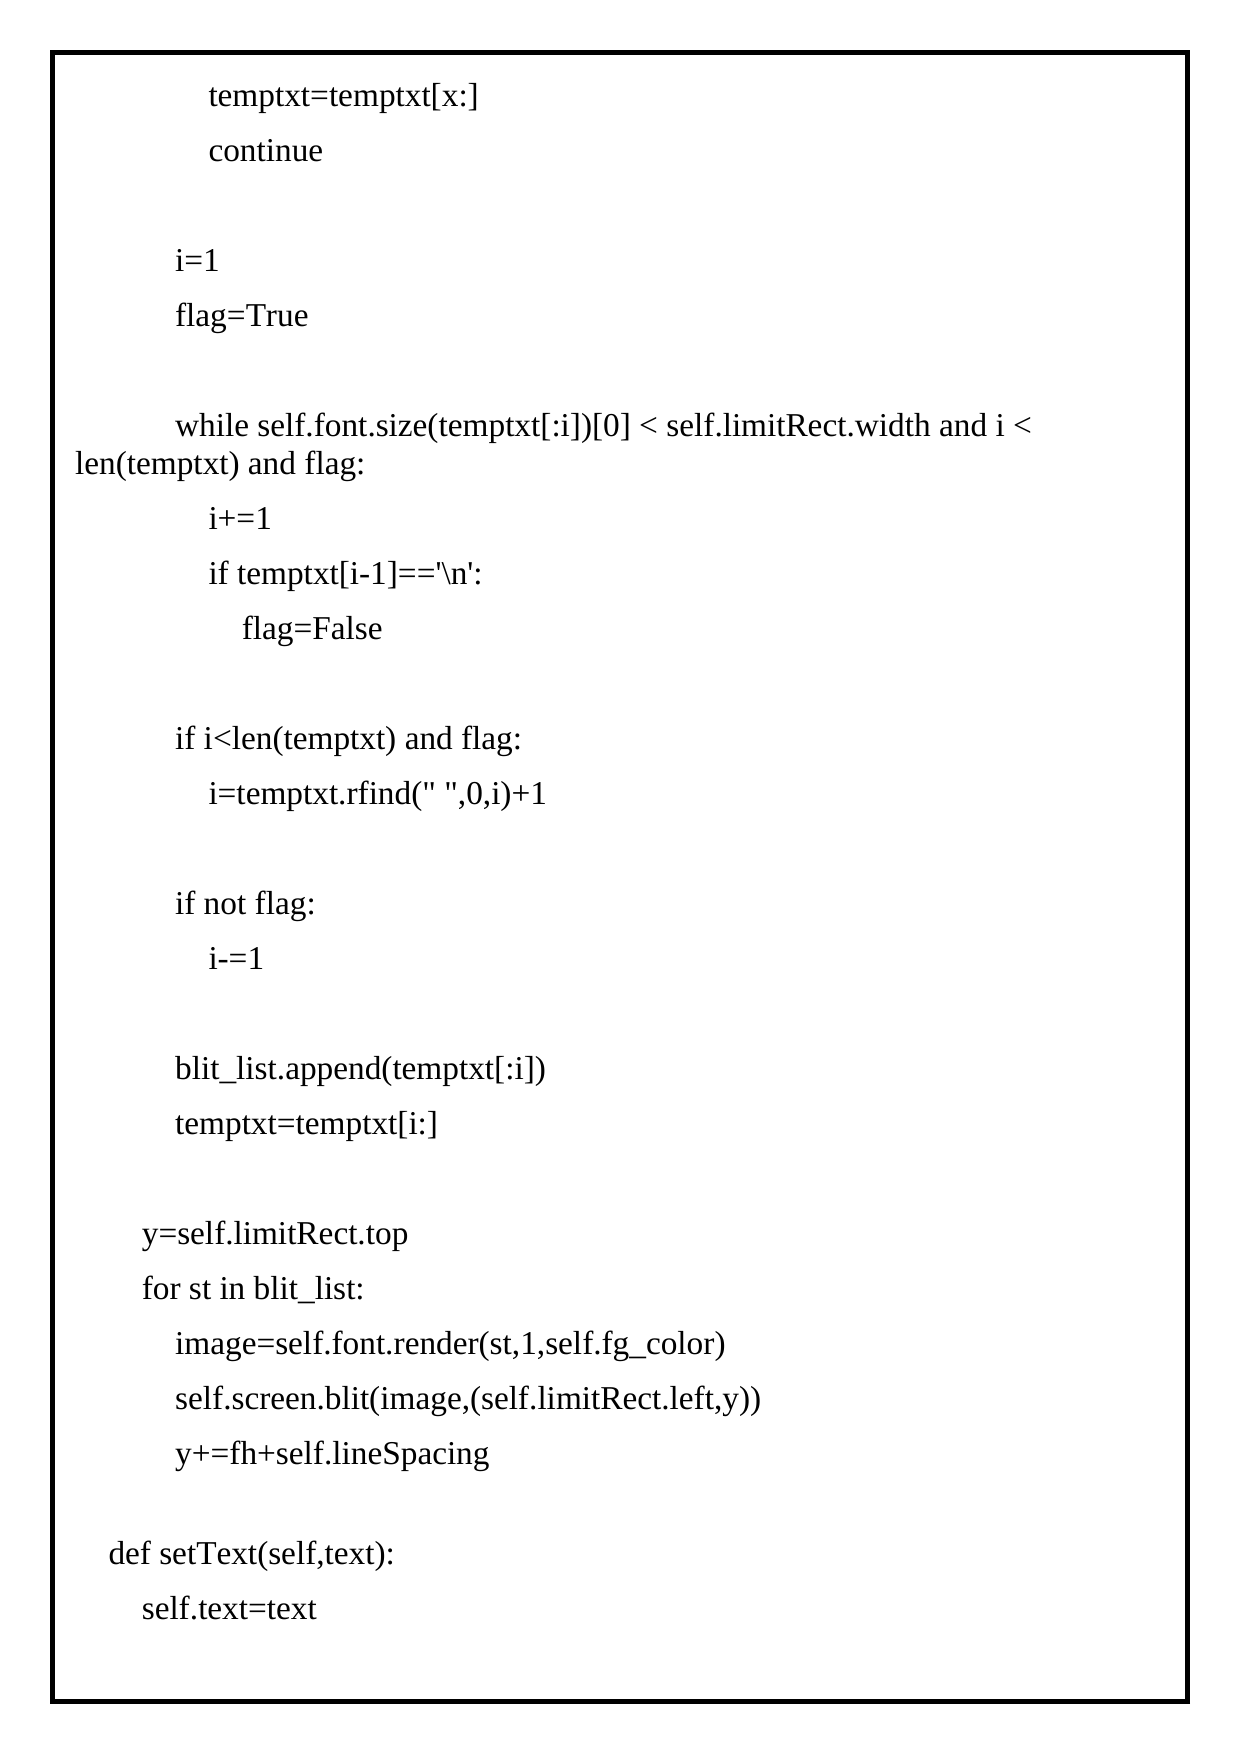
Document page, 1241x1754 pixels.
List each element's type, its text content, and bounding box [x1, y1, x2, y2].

text temptxt=temptxt[i:] [75, 1103, 1165, 1142]
text self.text=text [75, 1588, 1165, 1626]
text self.screen.blit(image,(self.limitRect.left,y)) [75, 1378, 1165, 1417]
text temptxt=temptxt[x:] [75, 75, 1165, 113]
text def setText(self,text): [75, 1533, 1165, 1571]
text flag=True [75, 295, 1165, 333]
text i-=1 [75, 938, 1165, 977]
text for st in blit_list: [75, 1268, 1165, 1307]
text flag=False [75, 608, 1165, 647]
text blit_list.append(temptxt[:i]) [75, 1048, 1165, 1087]
text image=self.font.render(st,1,self.fg_color) [75, 1323, 1165, 1362]
text i+=1 [75, 498, 1165, 537]
text if i<len(temptxt) and flag: [75, 718, 1165, 757]
text y+=fh+self.lineSpacing [75, 1433, 1165, 1472]
text y=self.limitRect.top [75, 1213, 1165, 1252]
text continue [75, 130, 1165, 168]
text i=1 [75, 240, 1165, 278]
text i=temptxt.rfind(" ",0,i)+1 [75, 773, 1165, 812]
text if temptxt[i-1]=='\n': [75, 553, 1165, 592]
text while self.font.size(temptxt[:i])[0] < self.limitRect.width and i < len(temptxt) and flag: [75, 405, 1165, 482]
text if not flag: [75, 883, 1165, 922]
